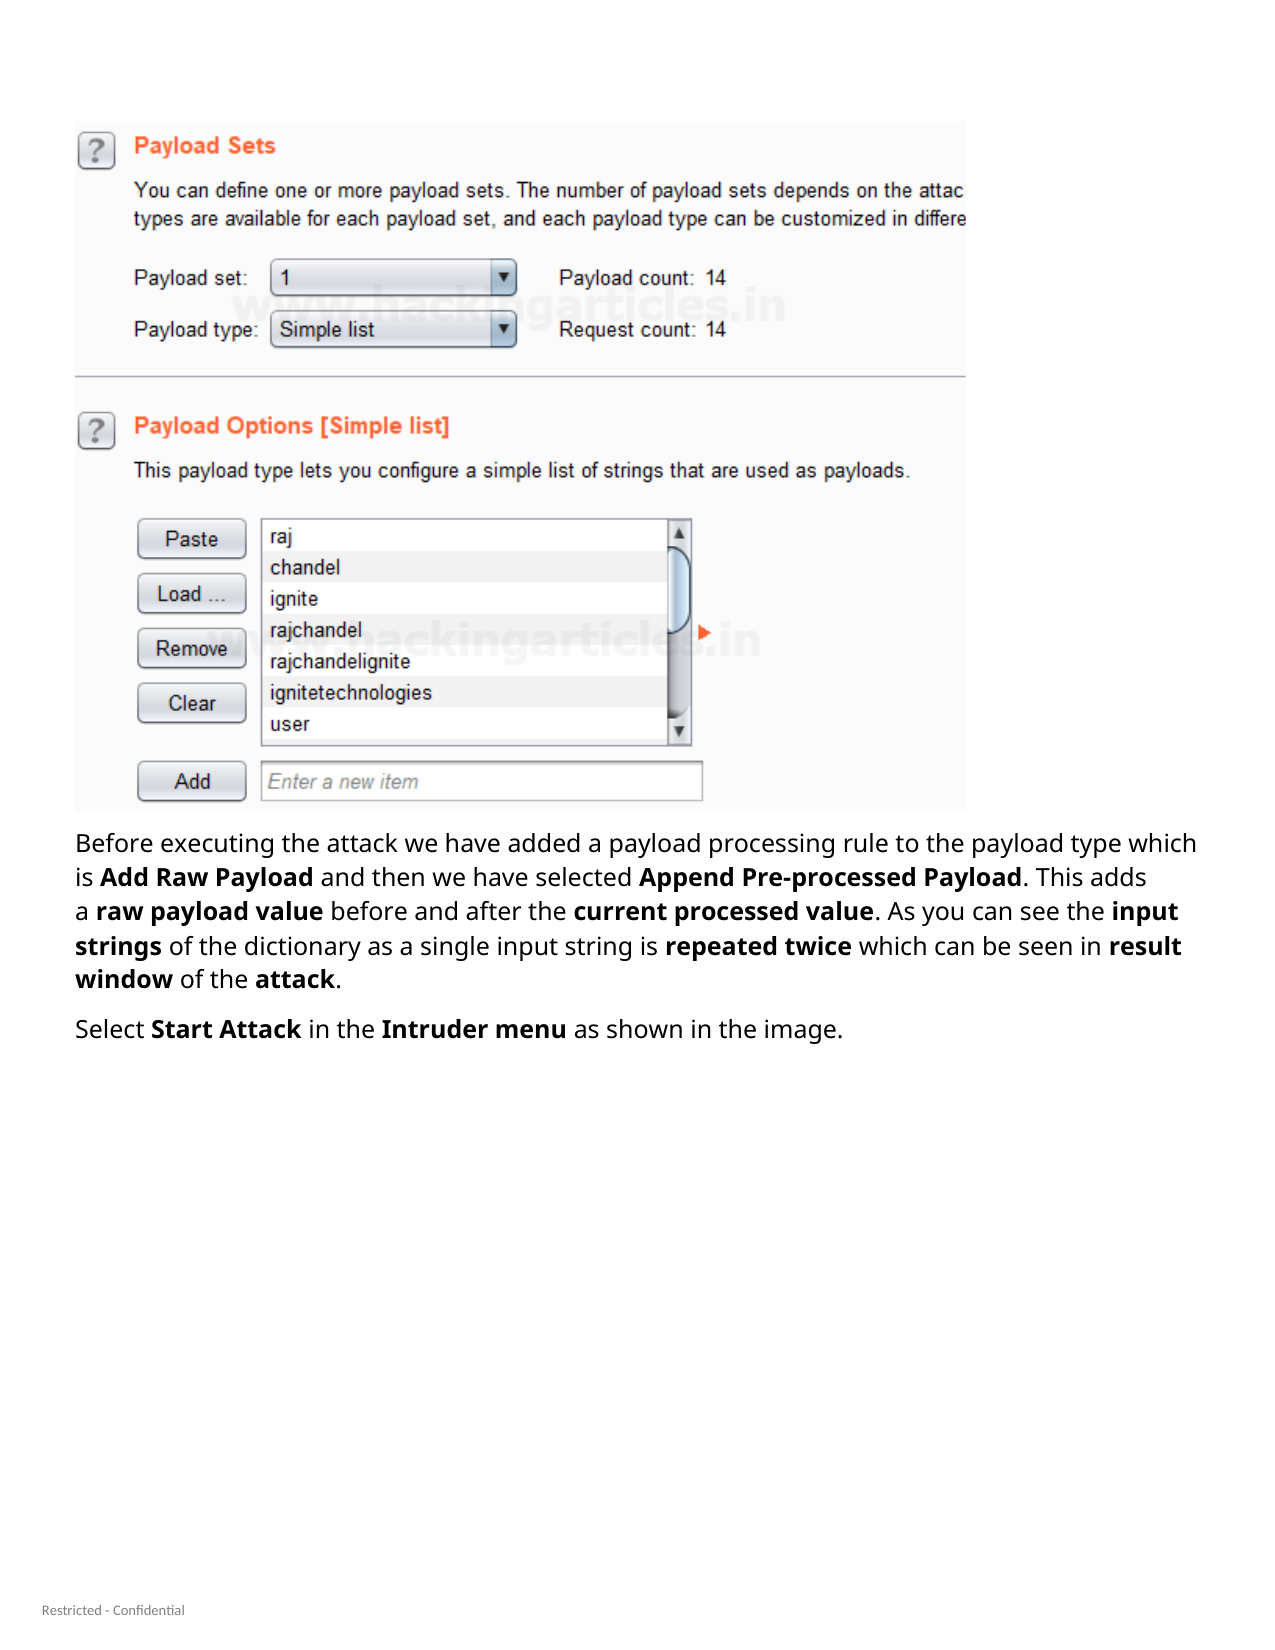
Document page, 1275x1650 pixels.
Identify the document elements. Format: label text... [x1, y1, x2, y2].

text Select Start Attack in the Intruder menu as shown in the image. [75, 1012, 1200, 1046]
text Before executing the attack we have added a payload processing rule to the payload type which is Add Raw Payload and then we have selected Append Pre-processed Payload. This adds a raw payload value before and after the current processed value. As you can see the input strings of the dictionary as a single input string is repeated twice which can be seen in result window of the attack. [75, 826, 1200, 996]
picture [75, 121, 966, 811]
